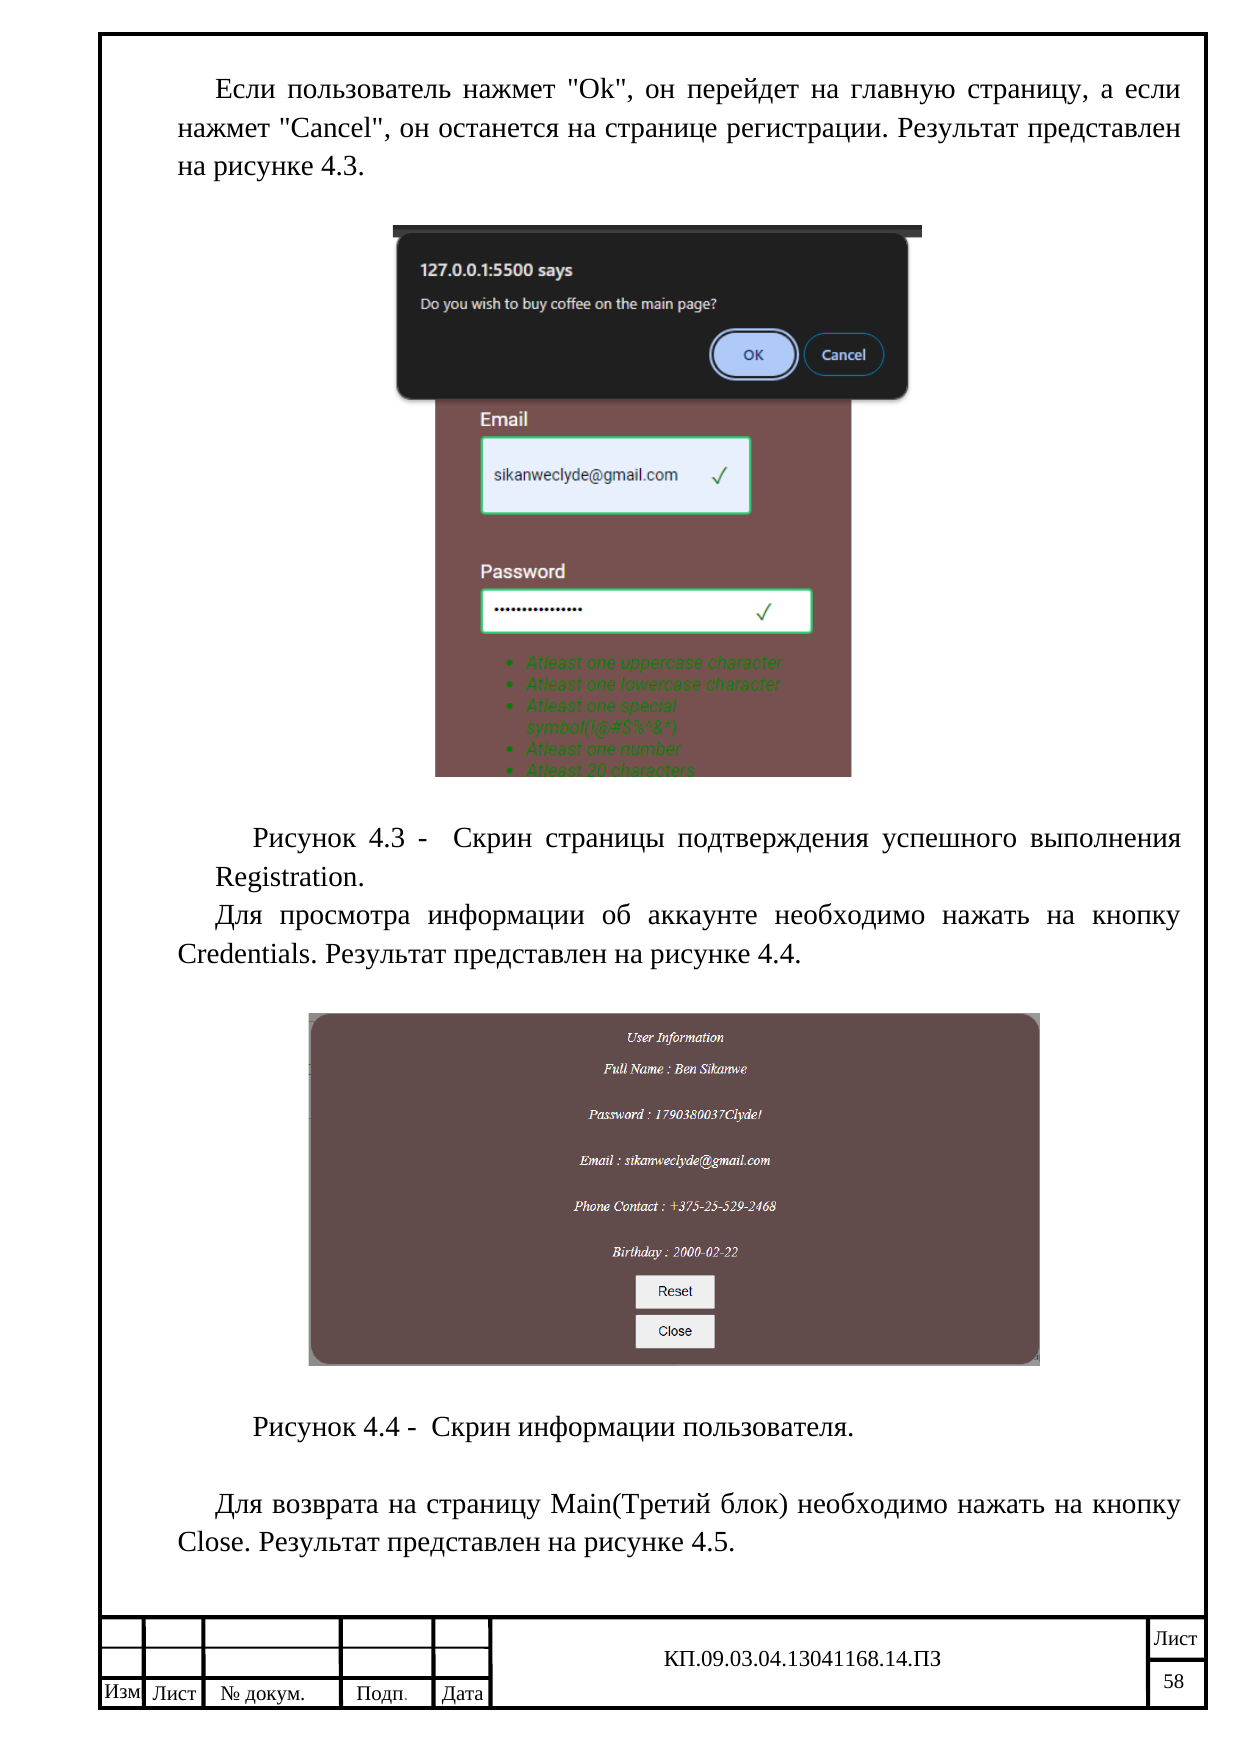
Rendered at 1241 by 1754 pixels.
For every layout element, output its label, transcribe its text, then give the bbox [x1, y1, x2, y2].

picture [392, 225, 922, 777]
text Рисунок 4.3 - Скрин страницы подтверждения успешного выполнения Registration. [215, 820, 1181, 892]
picture [308, 1013, 1040, 1366]
text Для возврата на страницу Main(Третий блок) необходимо нажать на кнопку Close. Результат представлен на рисунке 4.5. [177, 1486, 1181, 1558]
text Для просмотра информации об аккаунте необходимо нажать на кнопку Credentials. Результат представлен на рисунке 4.4. [177, 897, 1181, 969]
text Если пользователь нажмет "Ok", он перейдет на главную страницу, а если нажмет "Cancel", он останется на странице регистрации. Результат представлен на рисунке 4.3. [177, 71, 1181, 182]
text Рисунок 4.4 - Скрин информации пользователя. [177, 1409, 1181, 1442]
